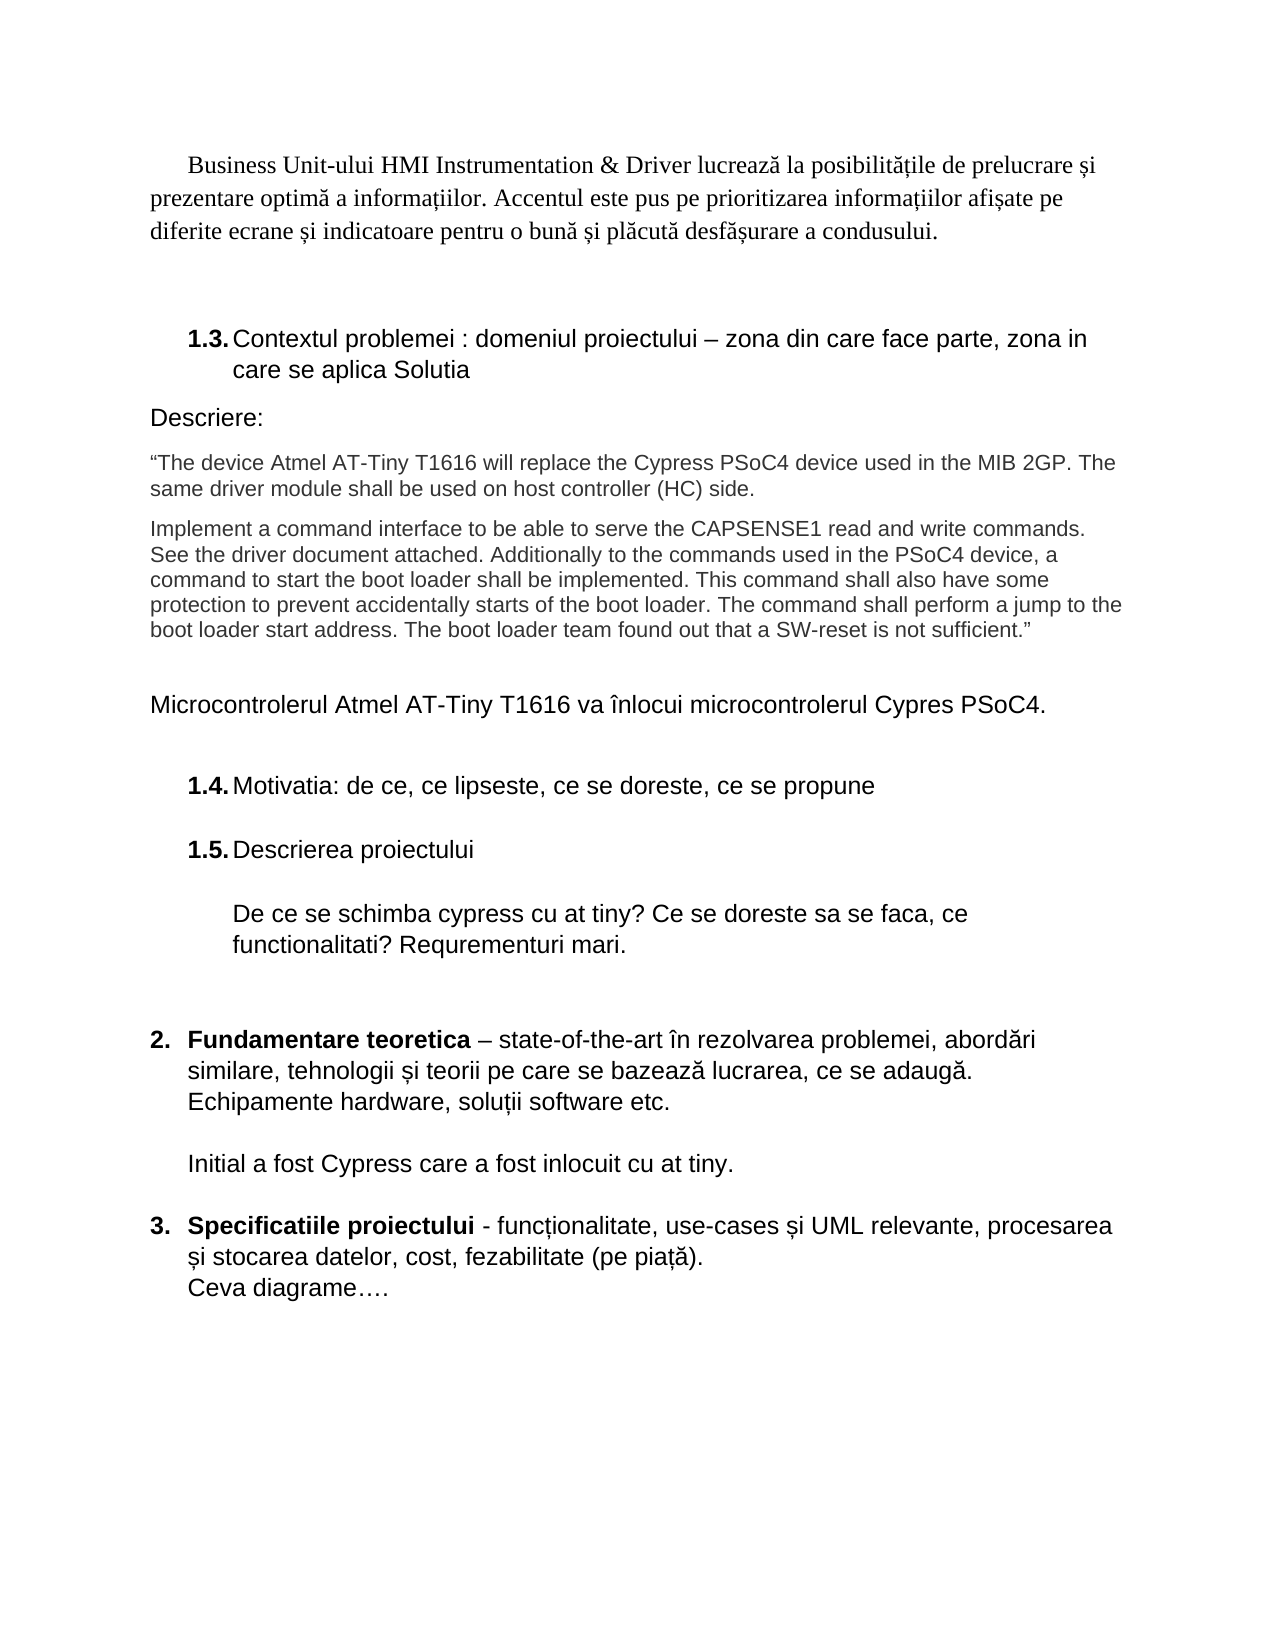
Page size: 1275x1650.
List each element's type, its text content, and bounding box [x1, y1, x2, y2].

list Contextul problemei : domeniul proiectului – zona din care face parte, zona in care se aplica Solutia [187, 324, 1125, 383]
text Microcontrolerul Atmel AT-Tiny T1616 va înlocui microcontrolerul Cypres PSoC4. [150, 690, 1125, 719]
list Motivatia: de ce, ce lipseste, ce se doreste, ce se propune [187, 771, 1125, 799]
list Fundamentare teoretica – state-of-the-art în rezolvarea problemei, abordări similare, tehnologii și teorii pe care se bazează lucrarea, ce se adaugă. Echipamente hardware, soluții software etc. [150, 1025, 1125, 1146]
text Implement a command interface to be able to serve the CAPSENSE1 read and write commands. See the driver document attached. Additionally to the commands used in the PSoC4 device, a command to start the boot loader shall be implemented. This command shall also have some protection to prevent accidentally starts of the boot loader. The command shall perform a jump to the boot loader start address. The boot loader team found out that a SW-reset is not sufficient.” [150, 516, 1125, 642]
list Descrierea proiectului [187, 835, 1125, 863]
list Initial a fost Cypress care a fost inlocuit cu at tiny. [187, 1148, 1125, 1177]
list De ce se schimba cypress cu at tiny? Ce se doreste sa se faca, ce functionalitati? Requrementuri mari. [232, 899, 1125, 959]
list Specificatiile proiectului - funcționalitate, use-cases și UML relevante, procesarea și stocarea datelor, cost, fezabilitate (pe piață). [150, 1211, 1125, 1270]
text “The device Atmel AT-Tiny T1616 will replace the Cypress PSoC4 device used in the MIB 2GP. The same driver module shall be used on host controller (HC) side. [150, 450, 1125, 501]
text Business Unit-ului HMI Instrumentation & Driver lucrează la posibilitățile de prelucrare și prezentare optimă a informațiilor. Accentul este pus pe prioritizarea informațiilor afișate pe diferite ecrane și indicatoare pentru o bună și plăcută desfășurare a condusului. [150, 150, 1125, 245]
text Descriere: [150, 402, 1125, 431]
list Ceva diagrame…. [187, 1273, 1125, 1301]
